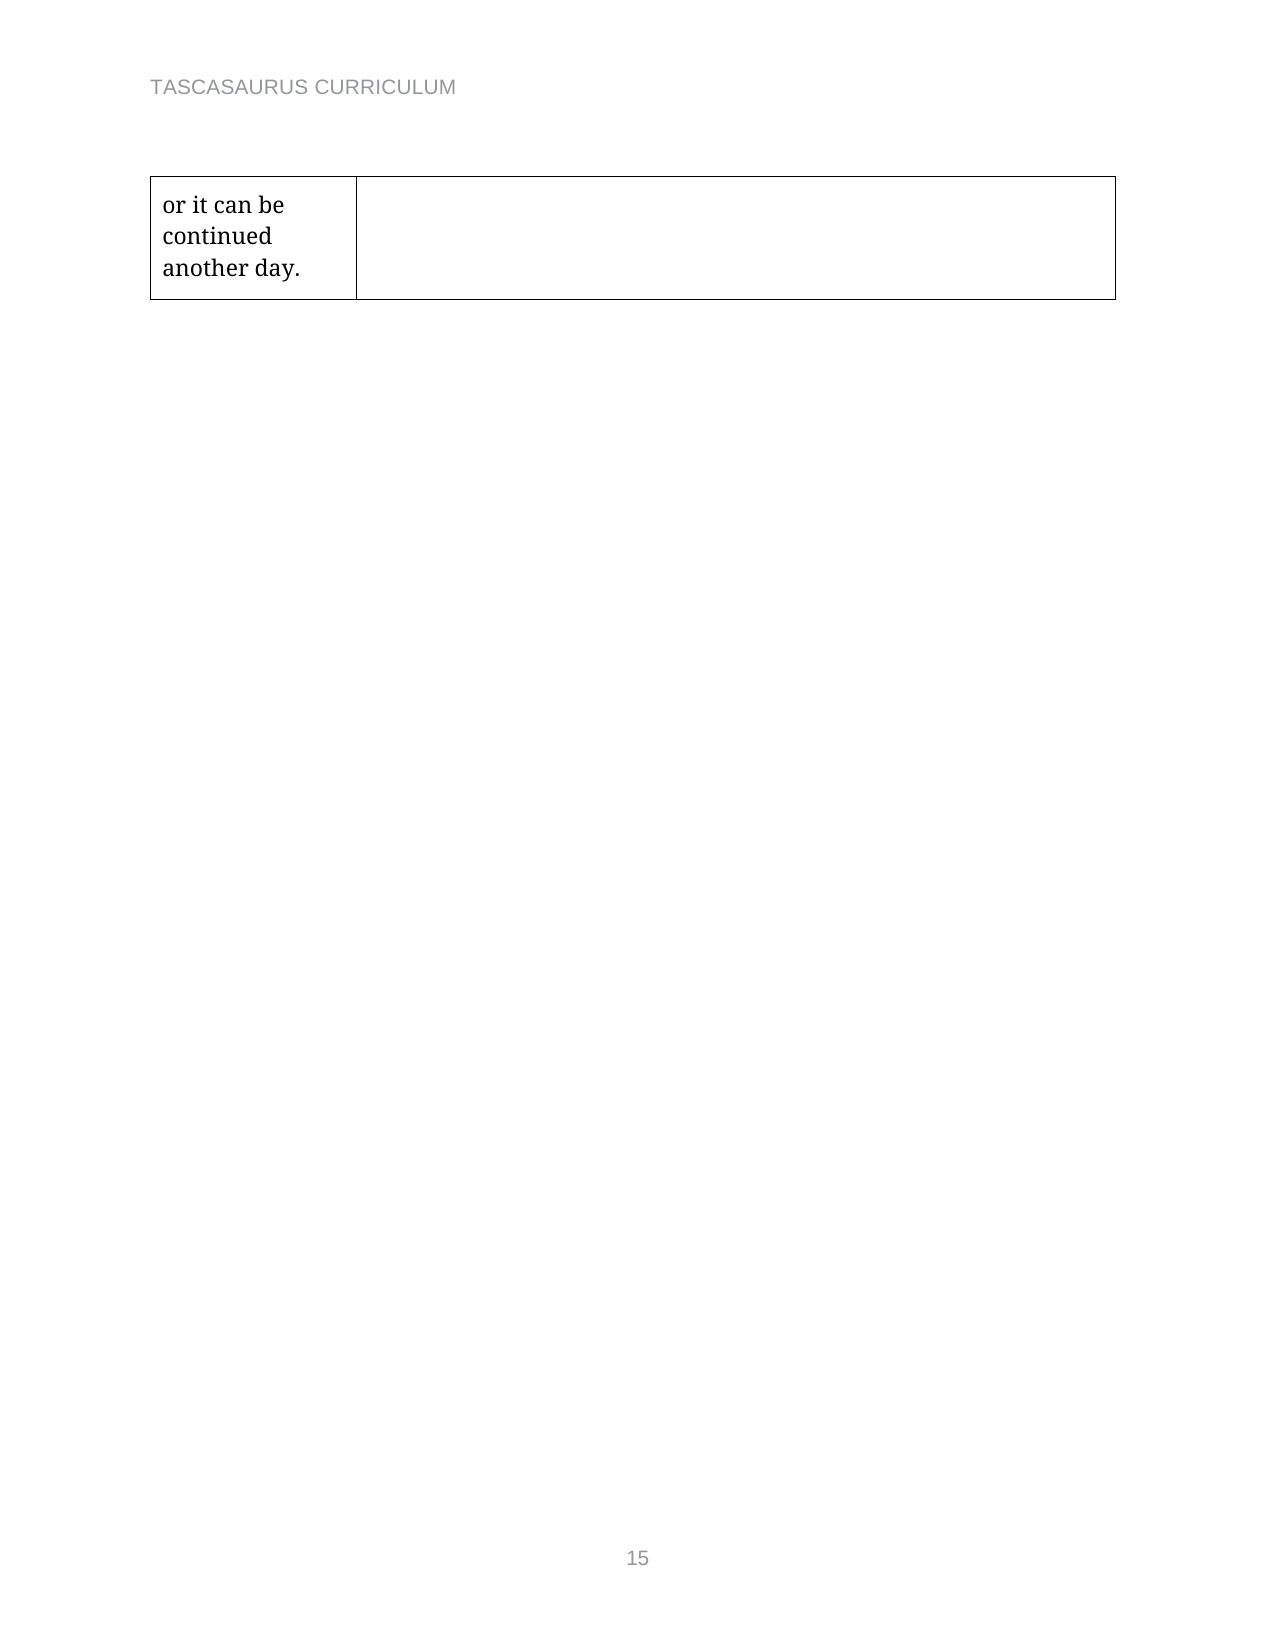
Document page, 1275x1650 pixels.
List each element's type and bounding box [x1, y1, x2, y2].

table_cell [151, 177, 356, 299]
table_cell [357, 177, 1115, 299]
